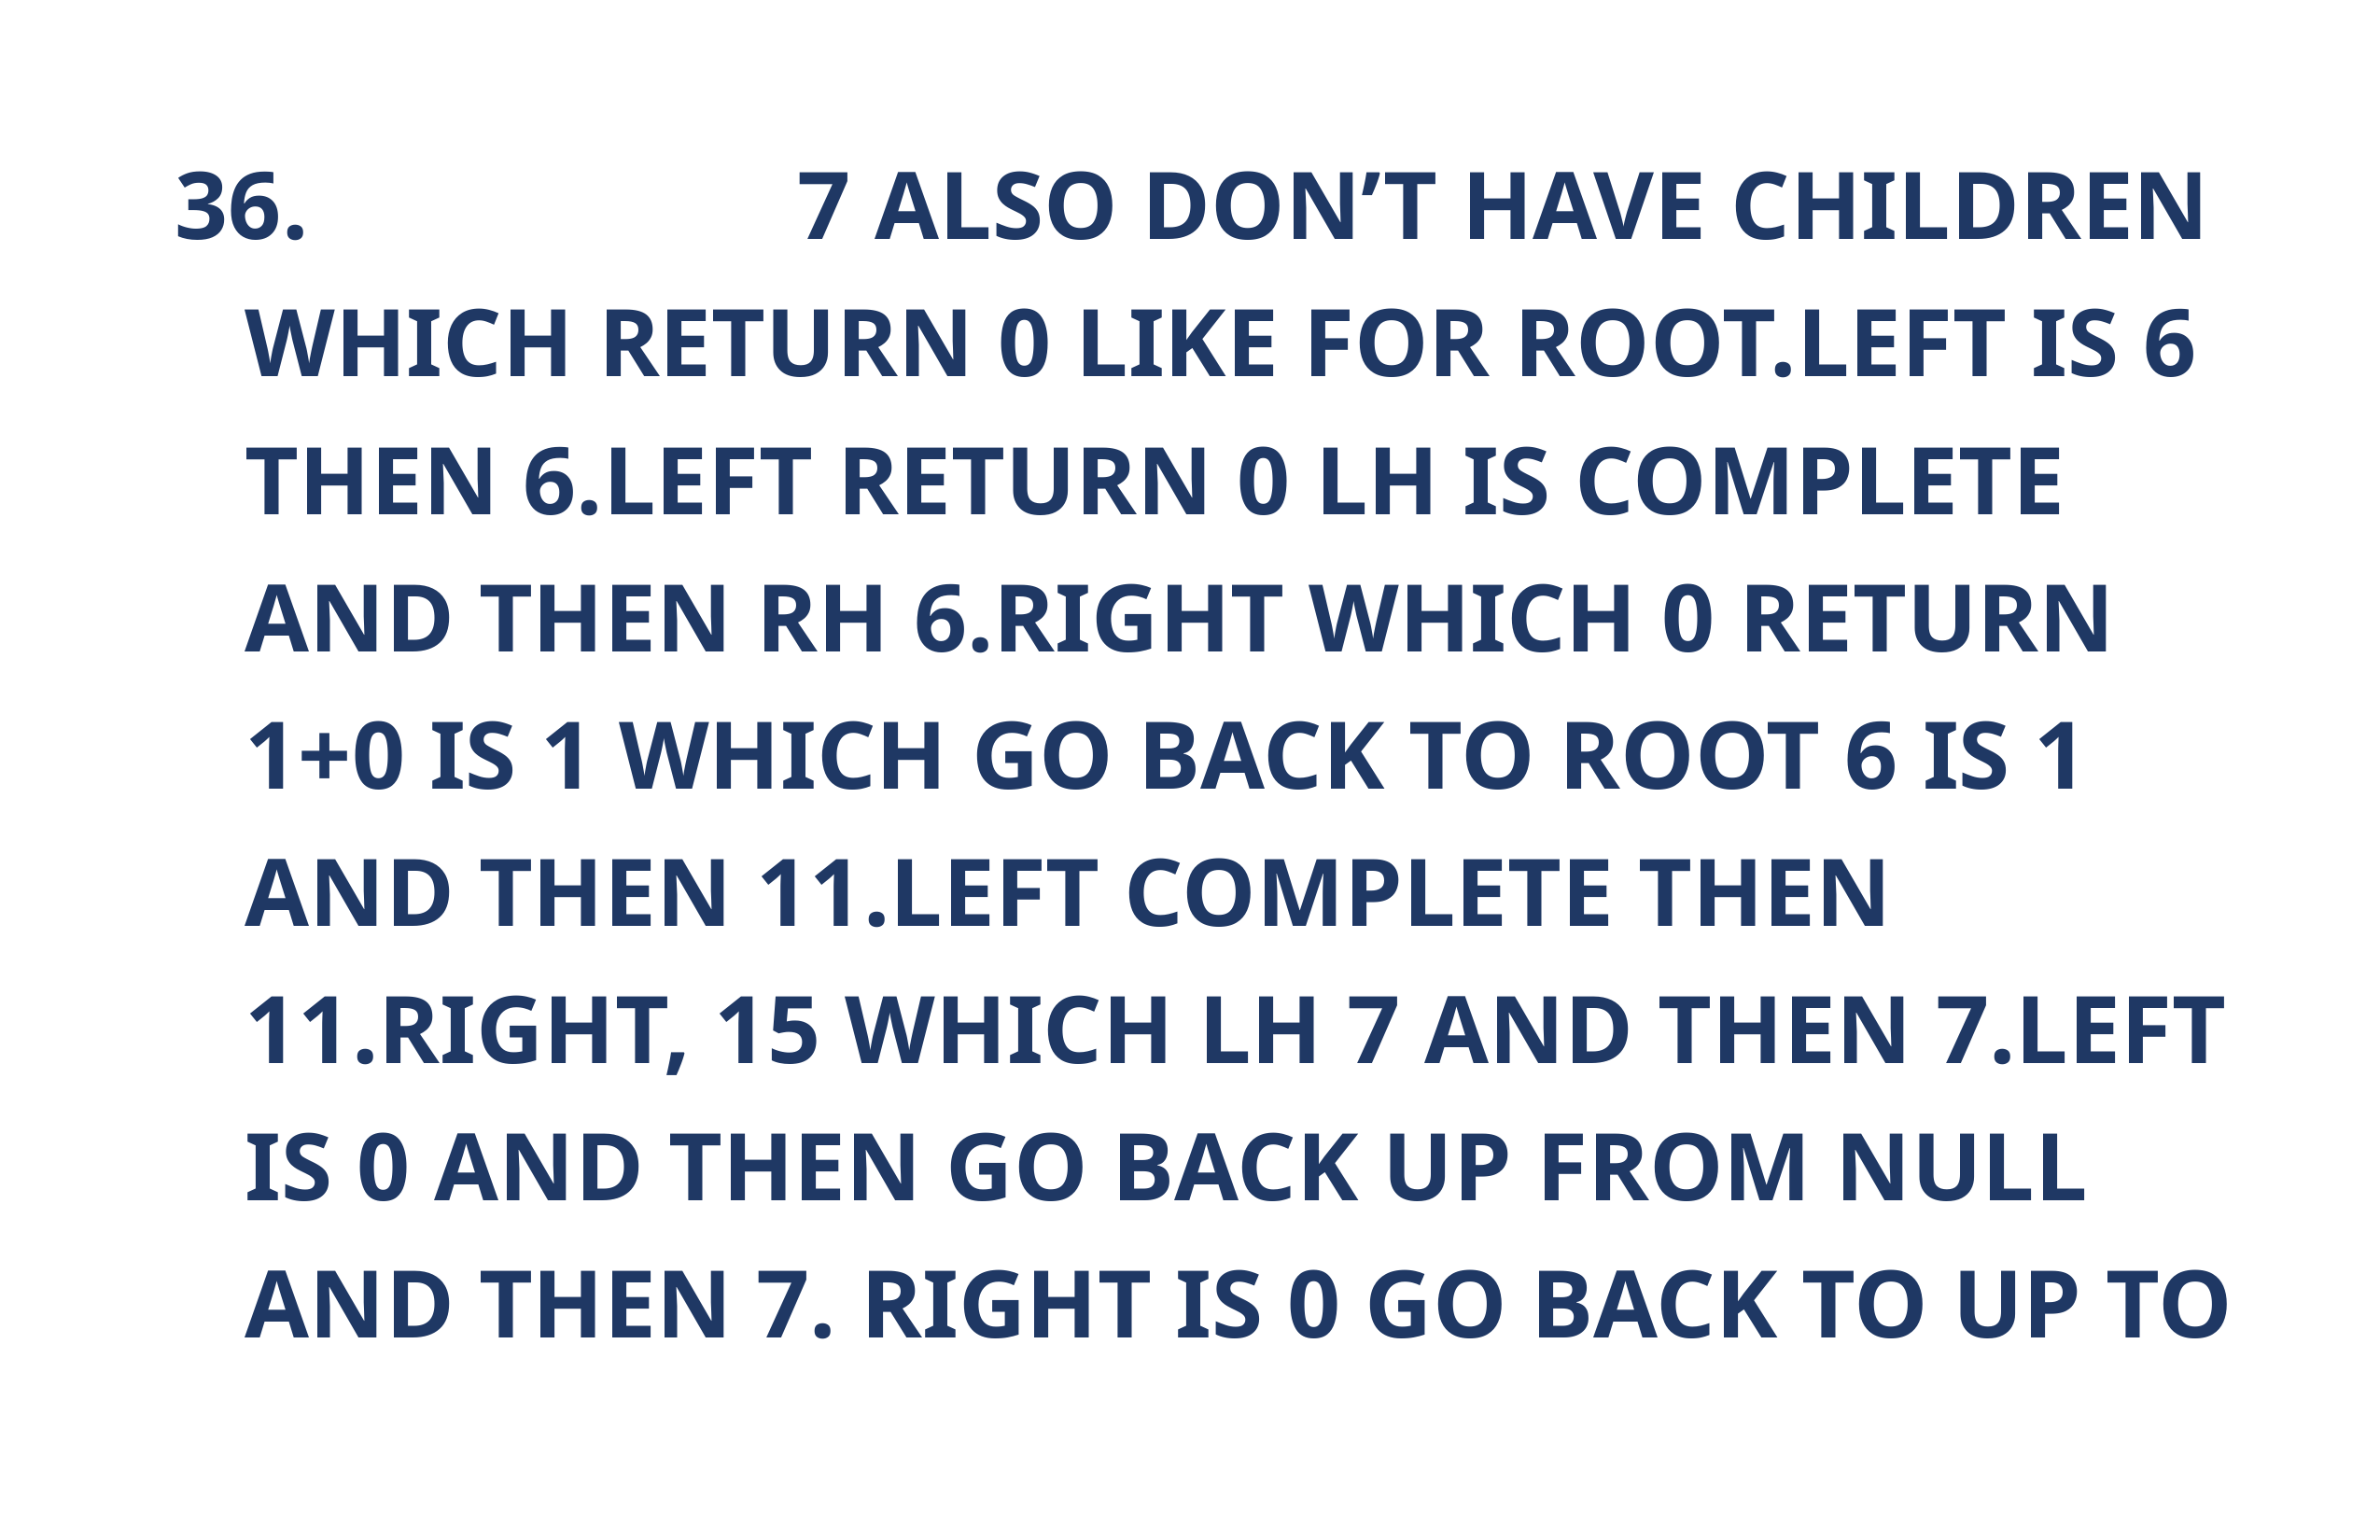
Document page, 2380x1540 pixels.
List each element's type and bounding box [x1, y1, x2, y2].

list [175, 140, 2240, 1365]
